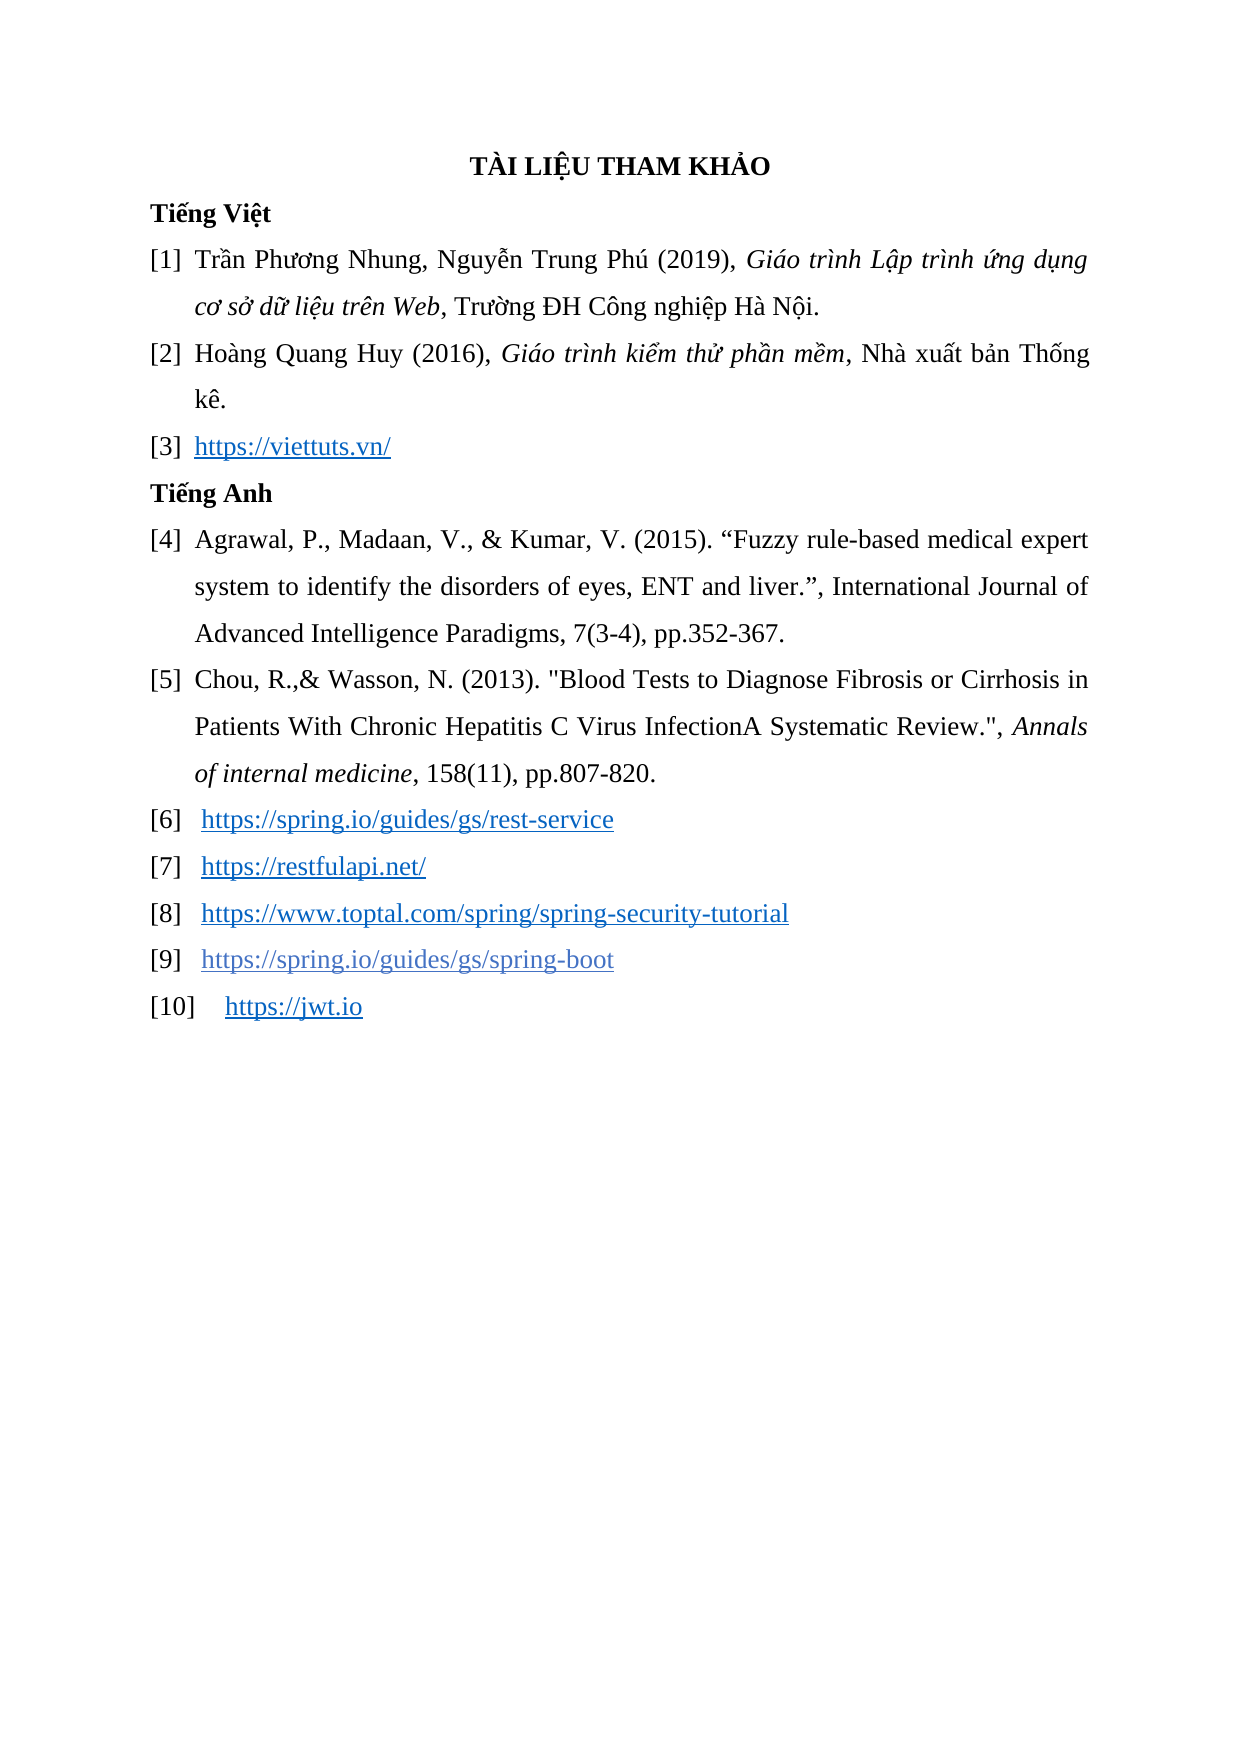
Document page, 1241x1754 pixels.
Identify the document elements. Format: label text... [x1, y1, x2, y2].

list https://viettuts.vn/ [150, 430, 1090, 461]
list Agrawal, P., Madaan, V., & Kumar, V. (2015). “Fuzzy rule-based medical expert system to identify the disorders of eyes, ENT and liver.”, International Journal of Advanced Intelligence Paradigms, 7(3-4), pp.352-367. [150, 523, 1090, 648]
list https://www.toptal.com/spring/spring-security-tutorial [150, 897, 1090, 928]
subtitle TÀI LIỆU THAM KHẢO [150, 150, 1090, 181]
list https://spring.io/guides/gs/spring-boot [150, 943, 1090, 974]
list Hoàng Quang Huy (2016), Giáo trình kiểm thử phần mềm, Nhà xuất bản Thống kê. [150, 337, 1090, 414]
list Chou, R.,& Wasson, N. (2013). "Blood Tests to Diagnose Fibrosis or Cirrhosis in Patients With Chronic Hepatitis C Virus InfectionA Systematic Review.", Annals of internal medicine, 158(11), pp.807-820. [150, 663, 1090, 788]
list https://restfulapi.net/ [150, 850, 1090, 881]
list https://jwt.io [150, 990, 1090, 1021]
text Tiếng Anh [150, 477, 1090, 508]
text Tiếng Việt [150, 197, 1090, 228]
list https://spring.io/guides/gs/rest-service [150, 803, 1090, 834]
list Trần Phương Nhung, Nguyễn Trung Phú (2019), Giáo trình Lập trình ứng dụng cơ sở dữ liệu trên Web, Trường ĐH Công nghiệp Hà Nội. [150, 243, 1090, 321]
